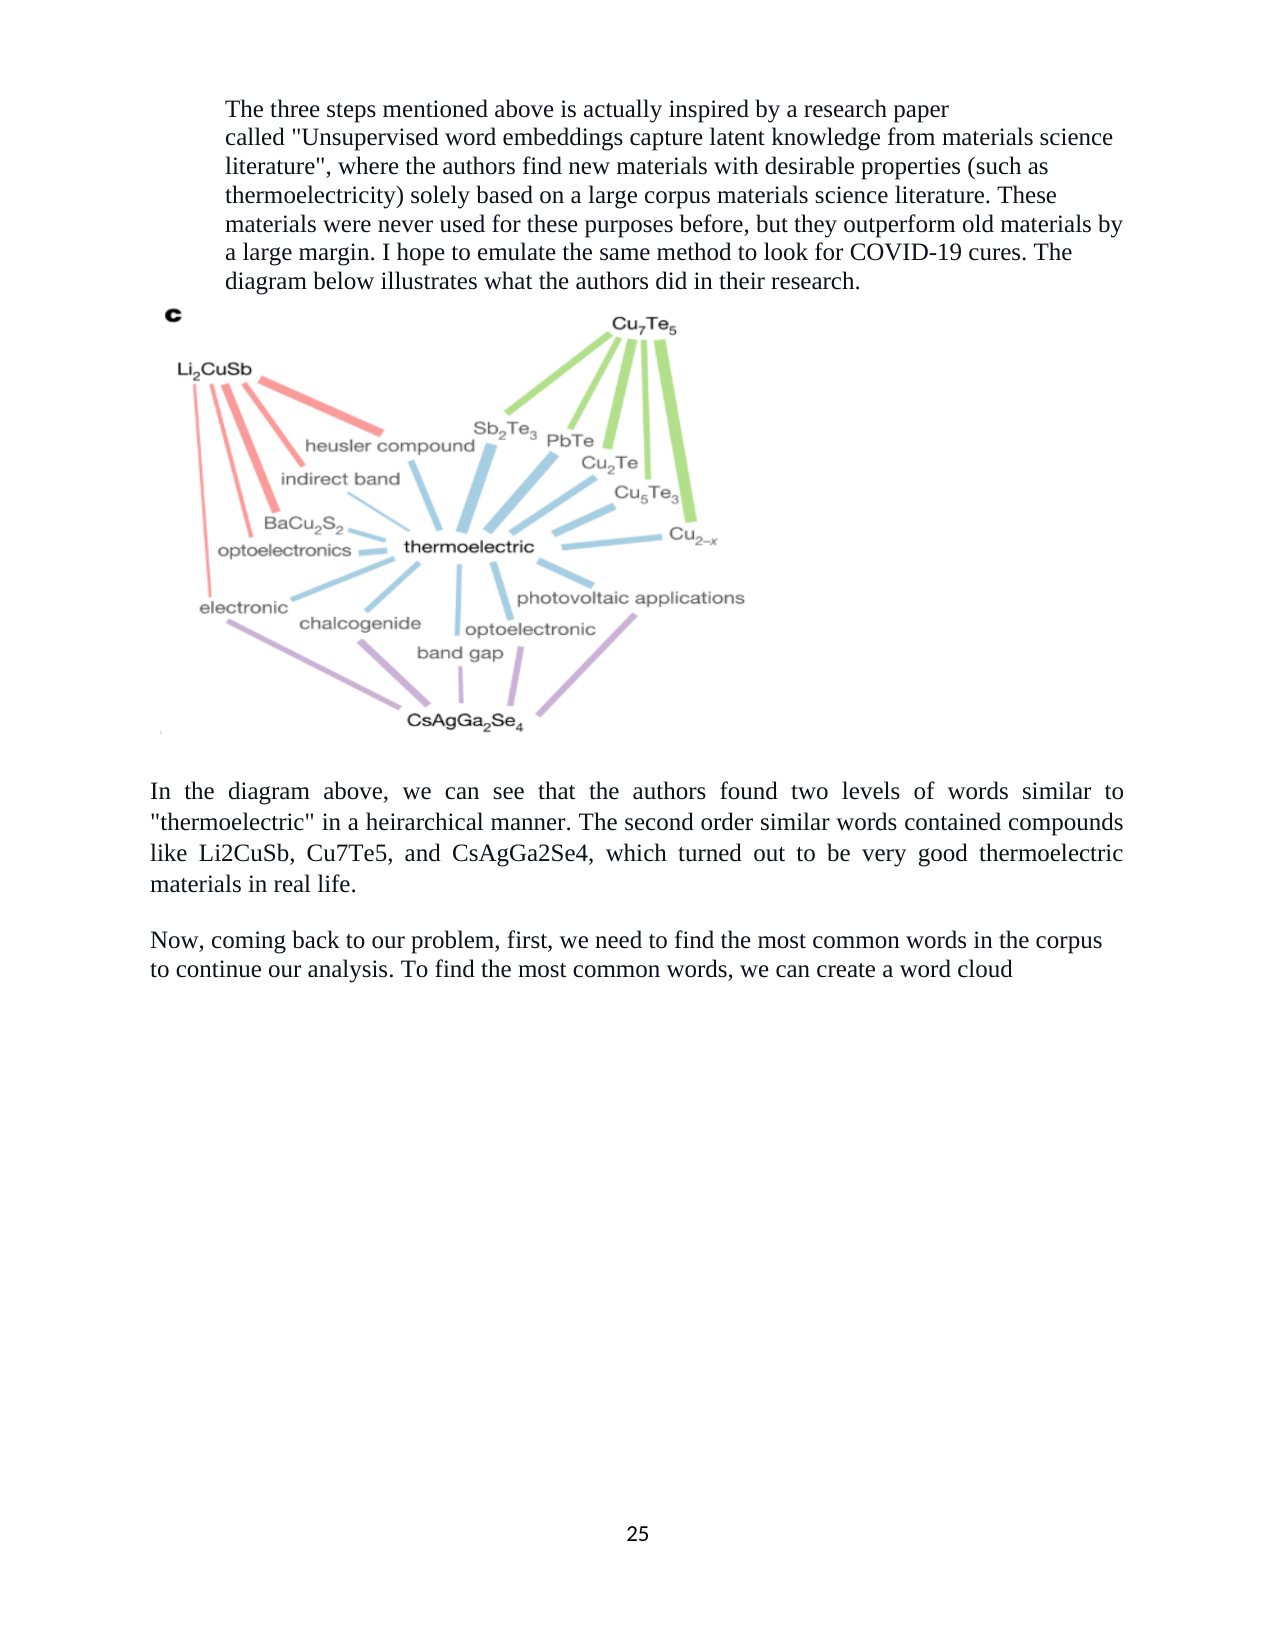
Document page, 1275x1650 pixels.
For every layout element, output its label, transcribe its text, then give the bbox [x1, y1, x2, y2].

picture [150, 301, 780, 758]
subtitle Now, coming back to our problem, first, we need to find the most common words in the corpus to continue our analysis. To find the most common words, we can create a word cloud [150, 926, 1125, 983]
text In the diagram above, we can see that the authors found two levels of words similar to "thermoelectric" in a heirarchical manner. The second order similar words contained compounds like Li2CuSb, Cu7Te5, and CsAgGa2Se4, which turned out to be very good thermoelectric materials in real life. [150, 776, 1125, 898]
text The three steps mentioned above is actually inspired by a research paper called "Unsupervised word embeddings capture latent knowledge from materials science literature", where the authors find new materials with desirable properties (such as thermoelectricity) solely based on a large corpus materials science literature. These materials were never used for these purposes before, but they outperform old materials by a large margin. I hope to emulate the same method to look for COVID-19 cures. The diagram below illustrates what the authors did in their research. [225, 94, 1125, 295]
